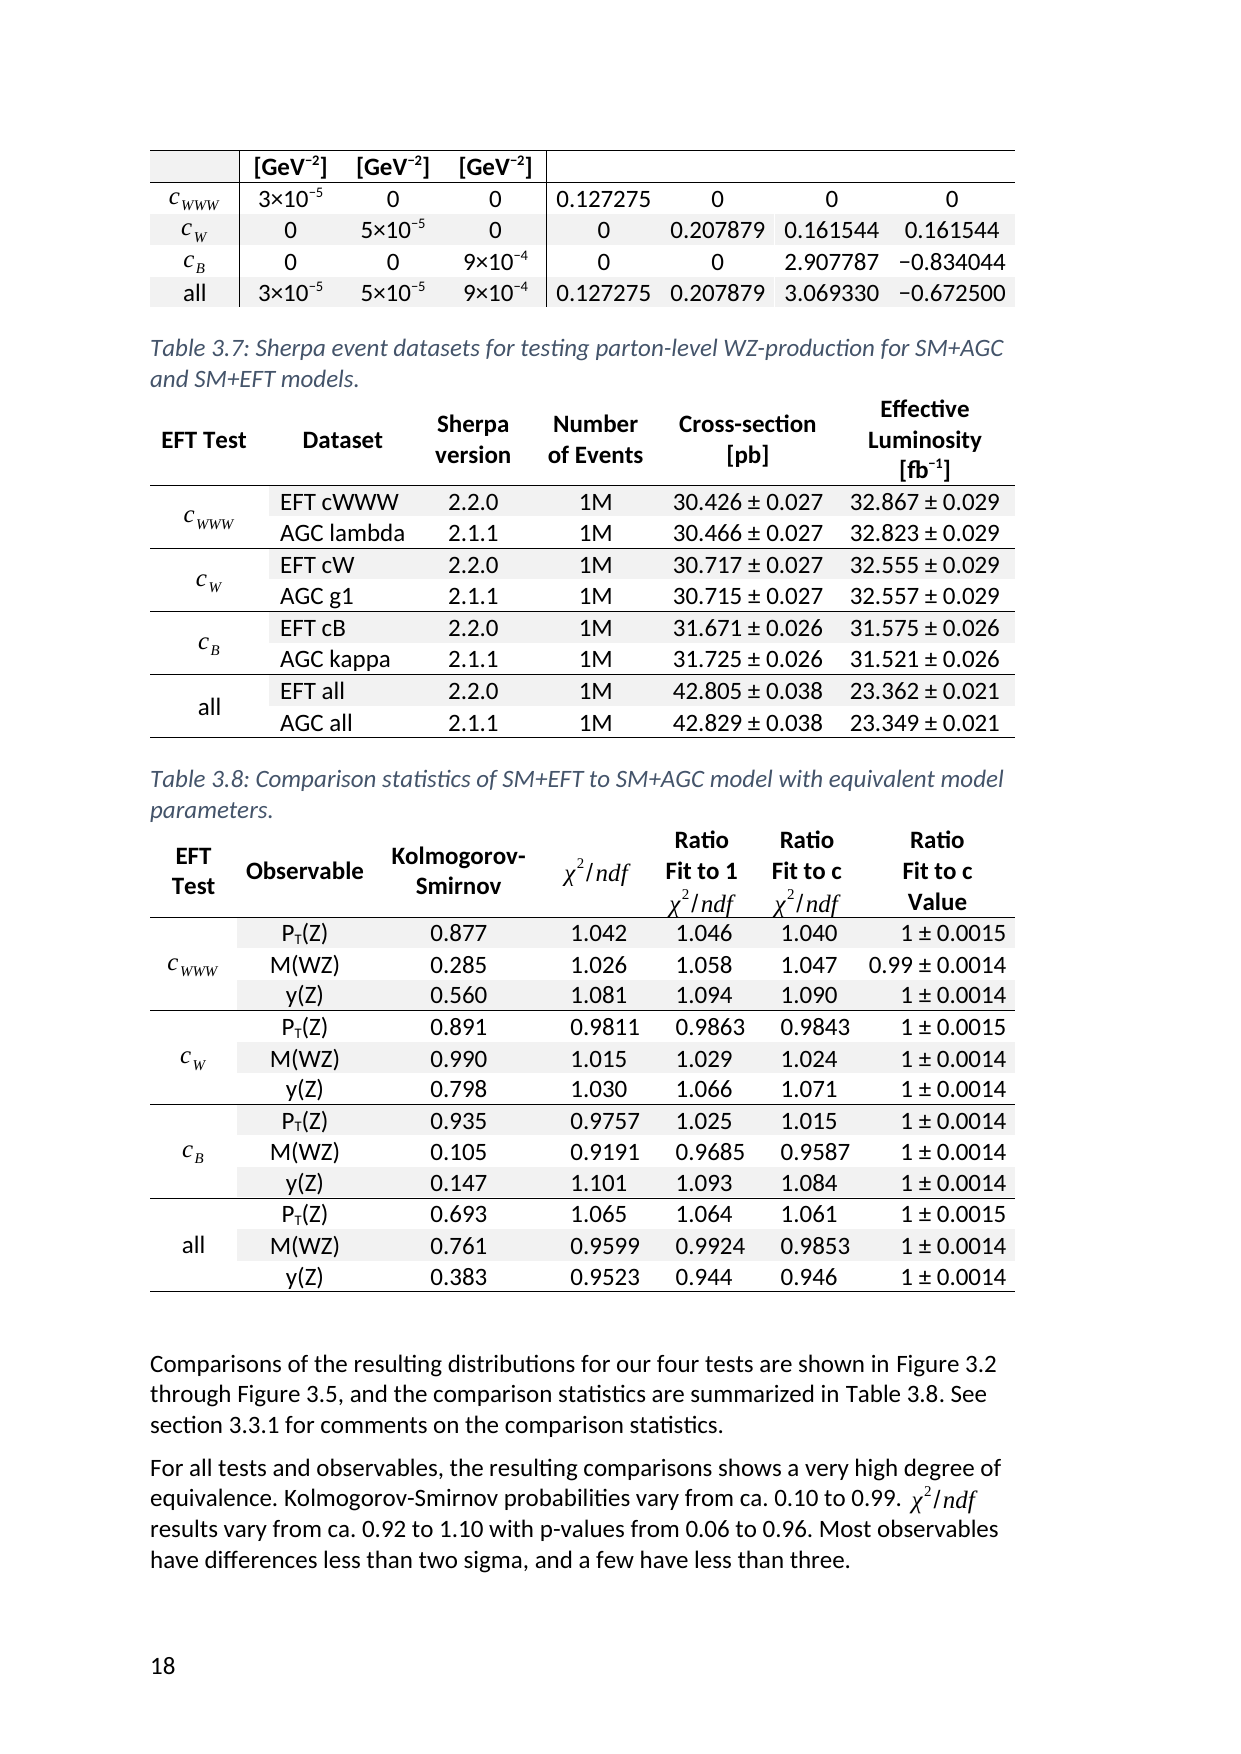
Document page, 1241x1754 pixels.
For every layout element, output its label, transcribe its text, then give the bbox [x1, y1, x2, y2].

table_cell EFT cB [269, 612, 417, 643]
table_cell 1.026 [544, 948, 649, 980]
table_cell 1 ± 0.0014 [859, 1073, 1015, 1104]
table_cell 42.829 ± 0.038 [661, 706, 834, 737]
table_cell 1.065 [544, 1199, 649, 1229]
table_cell 1M [530, 516, 661, 548]
table_cell 0 [889, 183, 1015, 214]
table_cell 1 ± 0.0014 [859, 980, 1015, 1010]
table_cell 30.466 ± 0.027 [661, 516, 834, 548]
table_cell 2.2.0 [417, 486, 530, 516]
text Comparisons of the resulting distributions for our four tests are shown in Figure 3.2 through Figure 3.5, and the comparison statistics are summarized in Table 3.8. See section 3.3.1 for comments on the comparison statistics. [150, 1348, 1015, 1439]
table_cell 0 [661, 245, 774, 277]
table_header Sherpa version [417, 393, 530, 485]
table_cell M(WZ) [237, 1042, 373, 1073]
table_cell all [150, 277, 239, 307]
table_header Effective Luminosity [fb−1] [834, 393, 1015, 485]
table_cell [889, 151, 1015, 182]
table_cell 3×10−5 [240, 277, 342, 307]
table_cell 0.9587 [754, 1135, 859, 1167]
table_cell 0 [342, 245, 444, 277]
text For all tests and observables, the resulting comparisons shows a very high degree of equivalence. Kolmogorov-Smirnov probabilities vary from ca. 0.10 to 0.99. results vary from ca. 0.92 to 1.10 with p-values from 0.06 to 0.96. Most observables have differences less than two sigma, and a few have less than three. [150, 1452, 1015, 1574]
table_cell 32.555 ± 0.029 [834, 549, 1015, 579]
table_cell PT(Z) [237, 1199, 373, 1229]
table_cell y(Z) [237, 1261, 373, 1291]
table_cell 0.9599 [544, 1229, 649, 1261]
table_cell 23.362 ± 0.021 [834, 675, 1015, 706]
table_cell 1.081 [544, 980, 649, 1010]
table_cell [150, 1011, 237, 1104]
table_cell 1.101 [544, 1167, 649, 1197]
table_cell 1M [530, 580, 661, 611]
text Table 3.8: Comparison statistics of SM+EFT to SM+AGC model with equivalent model parameters. [150, 763, 1015, 824]
table_cell 31.575 ± 0.026 [834, 612, 1015, 643]
table_cell y(Z) [237, 1167, 373, 1197]
text Table 3.7: Sherpa event datasets for testing parton-level WZ-production for SM+AGC and SM+EFT models. [150, 332, 1015, 393]
table_cell 5×10−5 [342, 214, 444, 245]
table_cell 0.147 [373, 1167, 544, 1197]
table_cell 1.058 [649, 948, 754, 980]
table_cell AGC kappa [269, 643, 417, 674]
table_cell 9×10−4 [444, 245, 546, 277]
table_cell 3×10−5 [240, 183, 342, 214]
table_cell 0 [240, 245, 342, 277]
table_cell 1.042 [544, 918, 649, 948]
table_cell 1.084 [754, 1167, 859, 1197]
table_cell 2.1.1 [417, 643, 530, 674]
table_cell 1.029 [649, 1042, 754, 1073]
table_header EFT Test [150, 393, 269, 485]
table_cell [775, 151, 889, 182]
table_cell all [150, 675, 269, 737]
table_cell 0.127275 [547, 183, 661, 214]
table_cell 1.015 [544, 1042, 649, 1073]
table_cell 0.99 ± 0.0014 [859, 948, 1015, 980]
table_cell 1 ± 0.0014 [859, 1135, 1015, 1167]
table_cell EFT all [269, 675, 417, 706]
table_header Kolmogorov-Smirnov [373, 824, 544, 917]
table_cell 1.064 [649, 1199, 754, 1229]
table_cell [GeV−2] [240, 151, 342, 182]
table_cell AGC all [269, 706, 417, 737]
table_header Dataset [269, 393, 417, 485]
table_cell 32.823 ± 0.029 [834, 516, 1015, 548]
table_cell 0.161544 [775, 214, 889, 245]
table_cell 1.025 [649, 1105, 754, 1135]
table_cell M(WZ) [237, 1135, 373, 1167]
table_cell 1 ± 0.0014 [859, 1167, 1015, 1197]
table_cell 1.024 [754, 1042, 859, 1073]
table_cell 1 ± 0.0014 [859, 1105, 1015, 1135]
table_cell 31.671 ± 0.026 [661, 612, 834, 643]
table_cell 0.207879 [661, 214, 774, 245]
table_cell 0.9191 [544, 1135, 649, 1167]
table_cell 1M [530, 675, 661, 706]
table_cell 1 ± 0.0015 [859, 1011, 1015, 1042]
table_cell 1M [530, 706, 661, 737]
table_cell 0.944 [649, 1261, 754, 1291]
table_cell 0.798 [373, 1073, 544, 1104]
table_cell 30.426 ± 0.027 [661, 486, 834, 516]
table_header Ratio Fit to c Value [859, 824, 1015, 917]
table_cell [GeV−2] [342, 151, 444, 182]
table_cell 0.990 [373, 1042, 544, 1073]
table_cell 2.2.0 [417, 675, 530, 706]
table_cell 1.047 [754, 948, 859, 980]
table_cell 2.907787 [775, 245, 889, 277]
table_cell AGC g1 [269, 580, 417, 611]
table_cell 2.1.1 [417, 516, 530, 548]
table_cell 0.891 [373, 1011, 544, 1042]
table_cell 1.066 [649, 1073, 754, 1104]
table_cell all [150, 1199, 237, 1291]
table_cell 0.105 [373, 1135, 544, 1167]
table_cell 1 ± 0.0014 [859, 1261, 1015, 1291]
table_cell 2.1.1 [417, 580, 530, 611]
table_cell [150, 183, 239, 214]
table_cell 0.9811 [544, 1011, 649, 1042]
table_cell 1M [530, 549, 661, 579]
table_cell 1.040 [754, 918, 859, 948]
table_cell 0.9685 [649, 1135, 754, 1167]
table_cell [150, 214, 239, 245]
table_cell 0.560 [373, 980, 544, 1010]
table_cell 1 ± 0.0014 [859, 1229, 1015, 1261]
table_cell [150, 486, 269, 548]
table_cell [547, 151, 661, 182]
table_cell −0.672500 [889, 277, 1015, 307]
table_cell 1 ± 0.0014 [859, 1042, 1015, 1073]
table_cell 0.285 [373, 948, 544, 980]
table_cell [150, 1105, 237, 1197]
table_cell 42.805 ± 0.038 [661, 675, 834, 706]
table_header Ratio Fit to 1 [649, 824, 754, 917]
table_header Cross-section [pb] [661, 393, 834, 485]
table_cell 1.071 [754, 1073, 859, 1104]
table_header Ratio Fit to c [754, 824, 859, 917]
table_cell 2.2.0 [417, 549, 530, 579]
table_cell 0.383 [373, 1261, 544, 1291]
table_cell 1M [530, 486, 661, 516]
table_cell [150, 549, 269, 611]
table_cell PT(Z) [237, 1105, 373, 1135]
table_cell M(WZ) [237, 948, 373, 980]
table_cell 23.349 ± 0.021 [834, 706, 1015, 737]
table_cell EFT cWWW [269, 486, 417, 516]
table_cell 9×10−4 [444, 277, 546, 307]
table_cell 0.877 [373, 918, 544, 948]
table_header Number of Events [530, 393, 661, 485]
table_cell 30.715 ± 0.027 [661, 580, 834, 611]
table_cell 2.1.1 [417, 706, 530, 737]
table_cell 0 [661, 183, 774, 214]
table_cell 0 [547, 214, 661, 245]
table_cell 0 [444, 214, 546, 245]
table_cell AGC lambda [269, 516, 417, 548]
table_cell 0.207879 [661, 277, 774, 307]
table_cell y(Z) [237, 980, 373, 1010]
table_cell [GeV−2] [444, 151, 546, 182]
table_cell 1.030 [544, 1073, 649, 1104]
table_cell 1.093 [649, 1167, 754, 1197]
table_cell 0.9863 [649, 1011, 754, 1042]
table_cell 0.9853 [754, 1229, 859, 1261]
table_cell 0.946 [754, 1261, 859, 1291]
table_cell [150, 918, 237, 1010]
table_cell −0.834044 [889, 245, 1015, 277]
table_cell [661, 151, 774, 182]
table_cell 0.9843 [754, 1011, 859, 1042]
table_cell 0.761 [373, 1229, 544, 1261]
table_header EFT Test [150, 824, 237, 917]
table_cell 0 [775, 183, 889, 214]
table_cell 31.725 ± 0.026 [661, 643, 834, 674]
table_cell 0.127275 [547, 277, 661, 307]
table_cell 1.094 [649, 980, 754, 1010]
table_cell 0.161544 [889, 214, 1015, 245]
table_cell 32.867 ± 0.029 [834, 486, 1015, 516]
table_cell [150, 245, 239, 277]
table_cell [150, 612, 269, 674]
table_cell 0 [444, 183, 546, 214]
table_cell EFT cW [269, 549, 417, 579]
table_cell 1 ± 0.0015 [859, 1199, 1015, 1229]
table_cell 1.015 [754, 1105, 859, 1135]
table_cell 5×10−5 [342, 277, 444, 307]
table_cell PT(Z) [237, 918, 373, 948]
table_cell 1M [530, 643, 661, 674]
table_cell 0.693 [373, 1199, 544, 1229]
table_cell 0.9523 [544, 1261, 649, 1291]
table_cell 3.069330 [775, 277, 889, 307]
table_cell 1M [530, 612, 661, 643]
table_cell 0.9757 [544, 1105, 649, 1135]
table_cell PT(Z) [237, 1011, 373, 1042]
table_cell 0.935 [373, 1105, 544, 1135]
table_cell 0 [547, 245, 661, 277]
table_header [544, 824, 649, 917]
table_cell 1 ± 0.0015 [859, 918, 1015, 948]
table_cell 1.046 [649, 918, 754, 948]
table_cell 30.717 ± 0.027 [661, 549, 834, 579]
table_cell 2.2.0 [417, 612, 530, 643]
table_cell 1.061 [754, 1199, 859, 1229]
table_cell 32.557 ± 0.029 [834, 580, 1015, 611]
table_cell 0 [240, 214, 342, 245]
table_cell y(Z) [237, 1073, 373, 1104]
table_cell 0.9924 [649, 1229, 754, 1261]
table_cell 1.090 [754, 980, 859, 1010]
table_cell M(WZ) [237, 1229, 373, 1261]
table_header Observable [237, 824, 373, 917]
table_cell 0 [342, 183, 444, 214]
table_cell 31.521 ± 0.026 [834, 643, 1015, 674]
